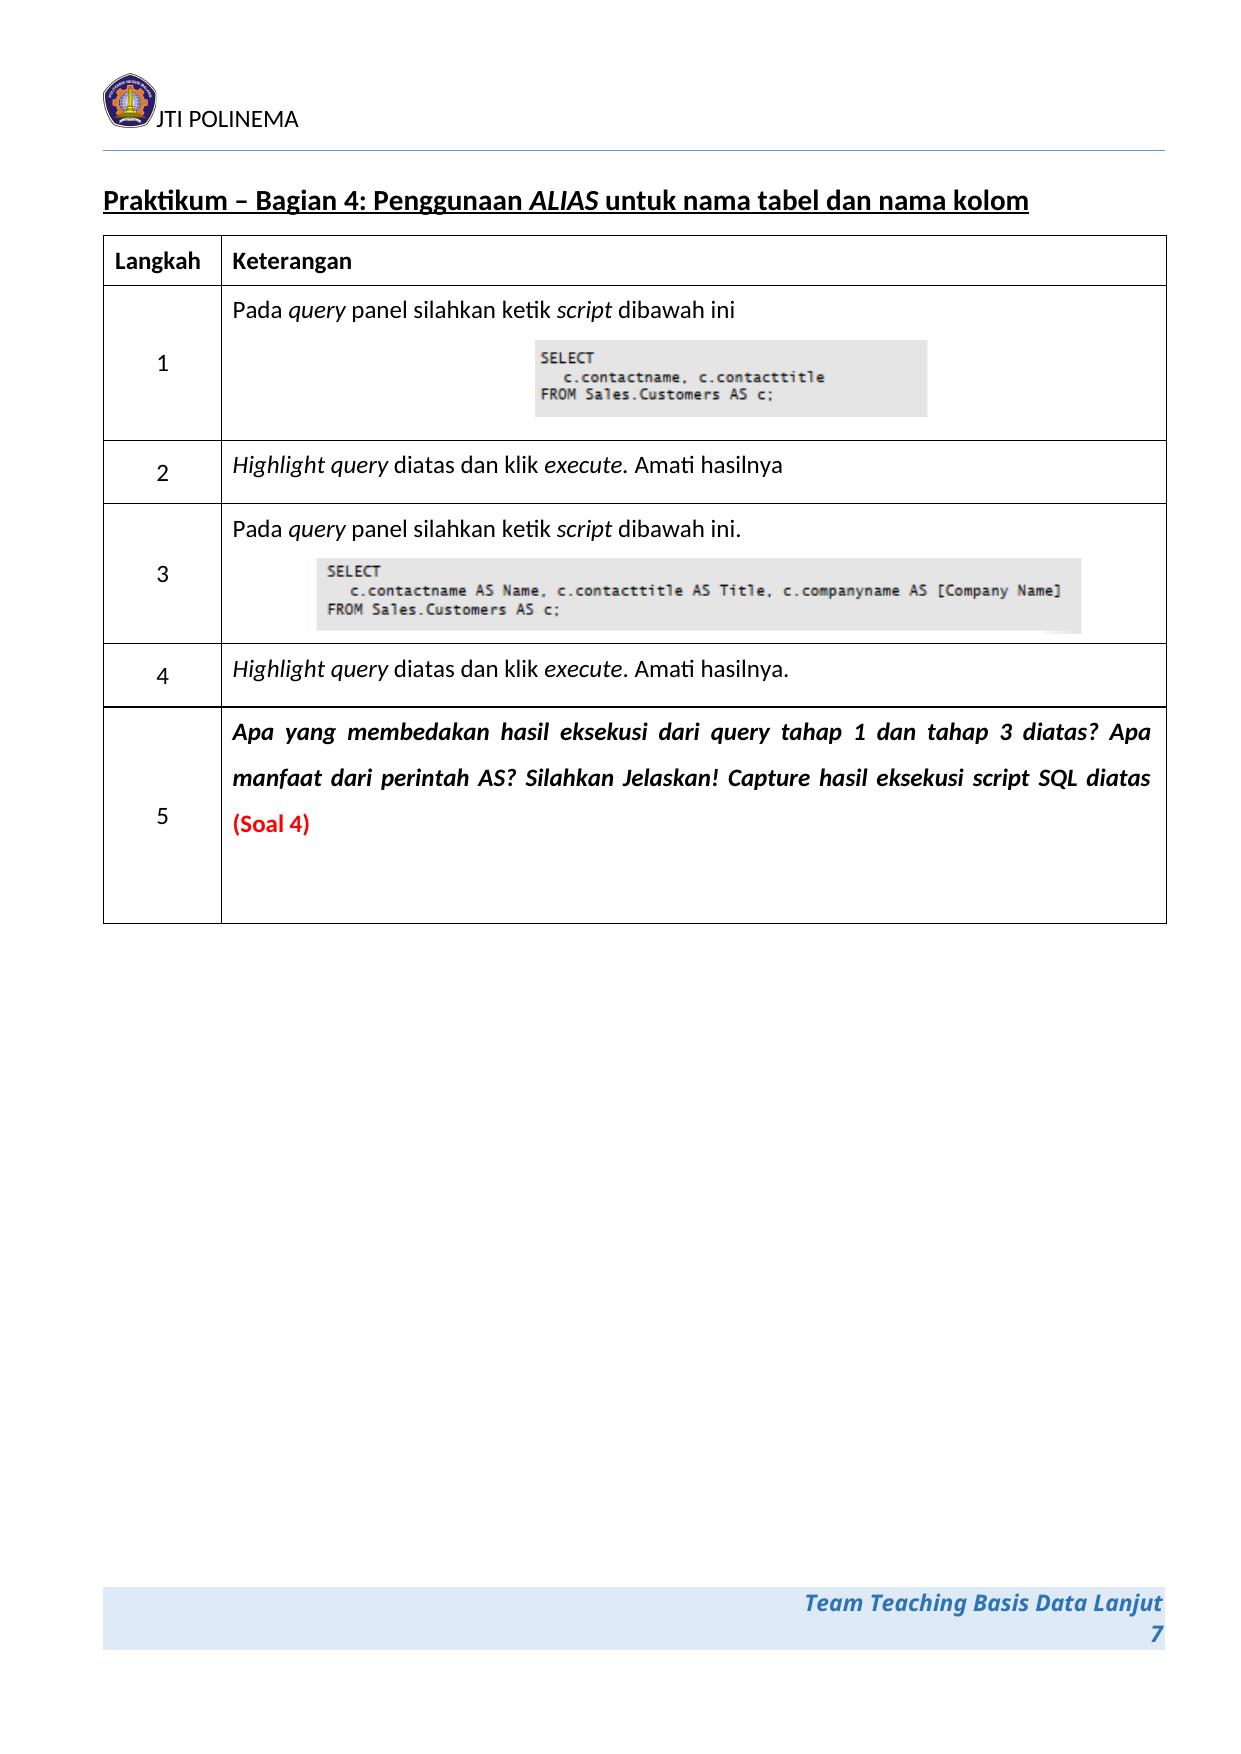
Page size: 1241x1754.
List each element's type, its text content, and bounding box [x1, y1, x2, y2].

table_cell 2 [104, 441, 221, 503]
table_cell Pada query panel silahkan ketik script dibawah ini [222, 286, 1166, 440]
table_header Keterangan [222, 236, 1166, 284]
table_cell 5 [104, 708, 221, 923]
table_cell Highlight query diatas dan klik execute. Amati hasilnya. [222, 644, 1166, 706]
picture [306, 558, 1082, 634]
table_header Langkah [104, 236, 221, 284]
table_cell 1 [104, 286, 221, 440]
table_cell Highlight query diatas dan klik execute. Amati hasilnya [222, 441, 1166, 503]
table_cell Apa yang membedakan hasil eksekusi dari query tahap 1 dan tahap 3 diatas? Apa manfaat dari perintah AS? Silahkan Jelaskan! Capture hasil eksekusi script SQL diatas (Soal 4) [222, 708, 1166, 923]
picture [103, 73, 157, 128]
table_cell Pada query panel silahkan ketik script dibawah ini. [222, 504, 1166, 643]
picture [535, 340, 928, 417]
table_cell 4 [104, 644, 221, 706]
text Praktikum – Bagian 4: Penggunaan ALIAS untuk nama tabel dan nama kolom [103, 182, 1165, 217]
table_cell 3 [104, 504, 221, 643]
